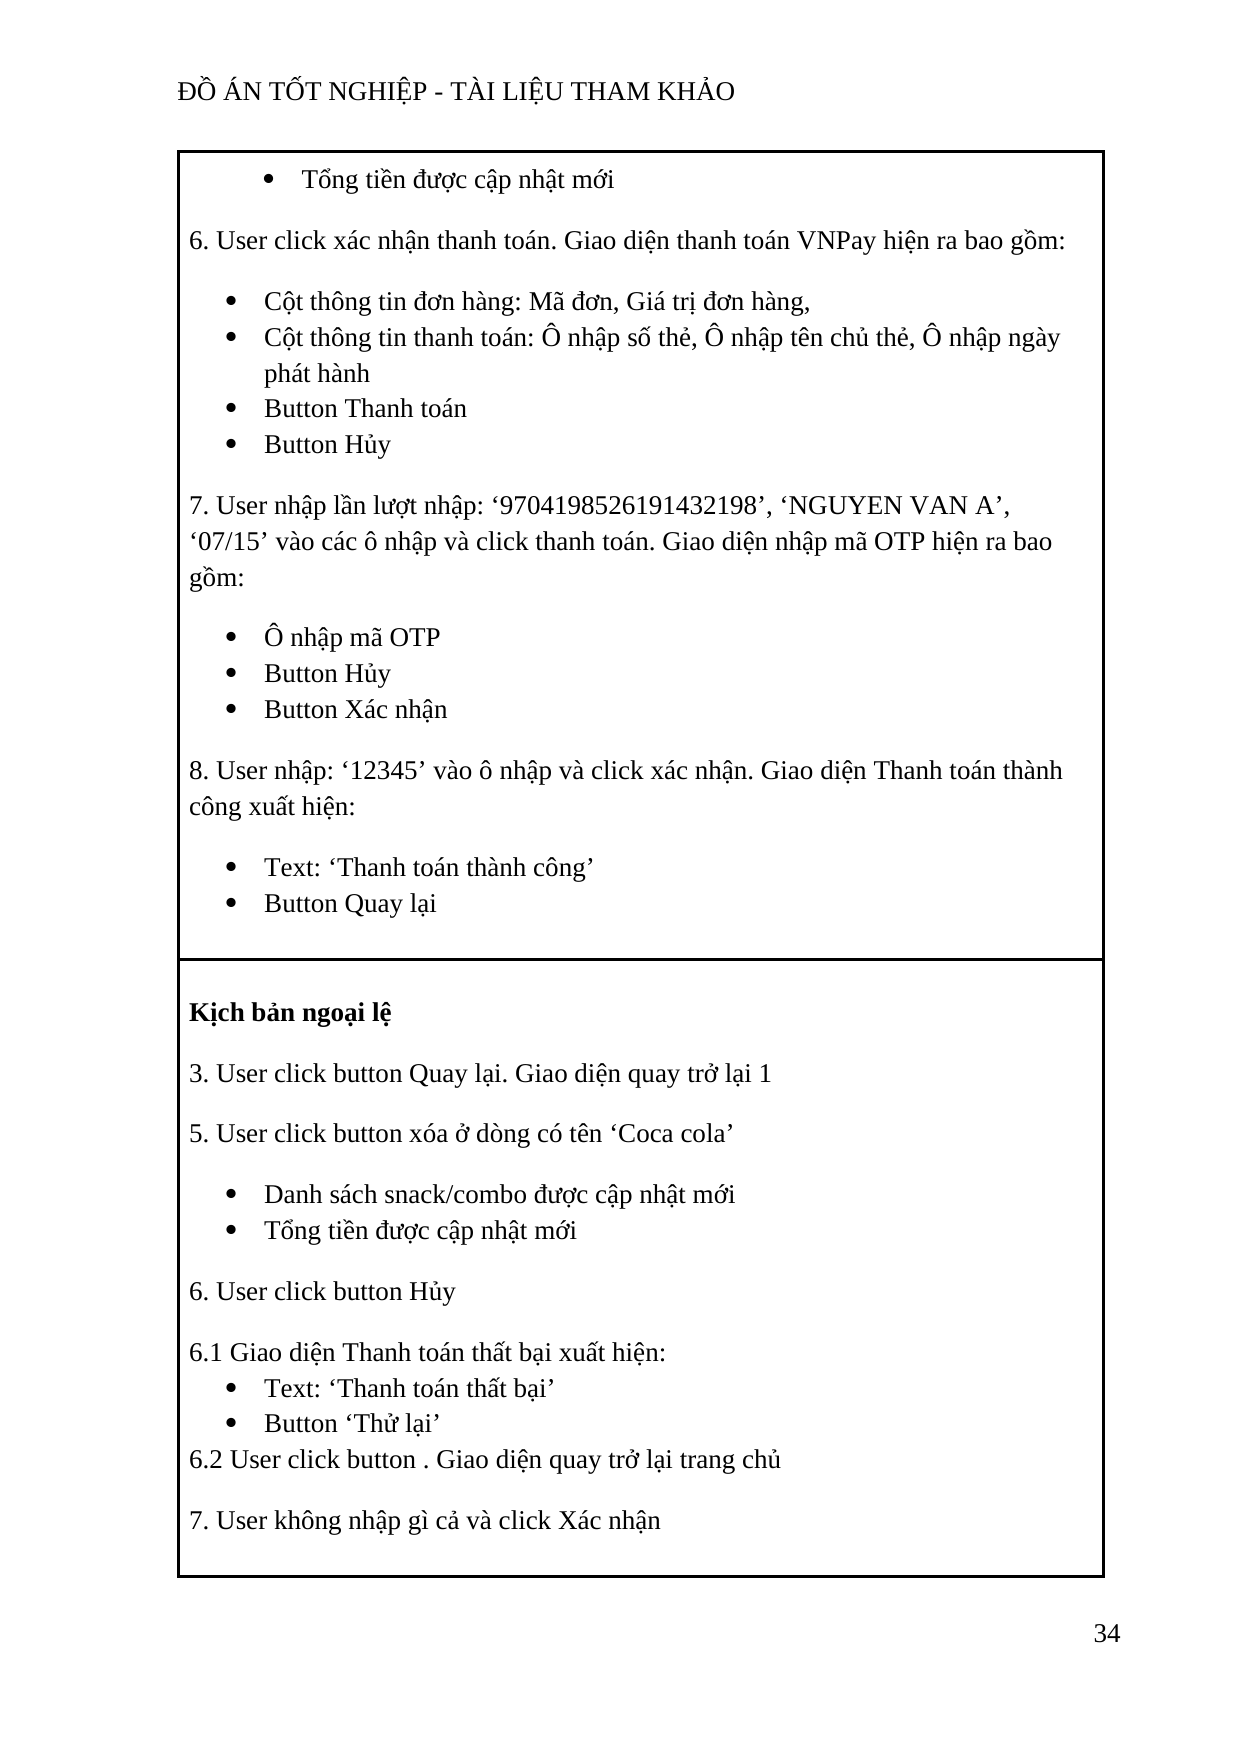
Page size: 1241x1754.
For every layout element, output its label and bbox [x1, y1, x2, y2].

table_cell [180, 153, 1102, 958]
table_cell [180, 961, 1102, 1575]
